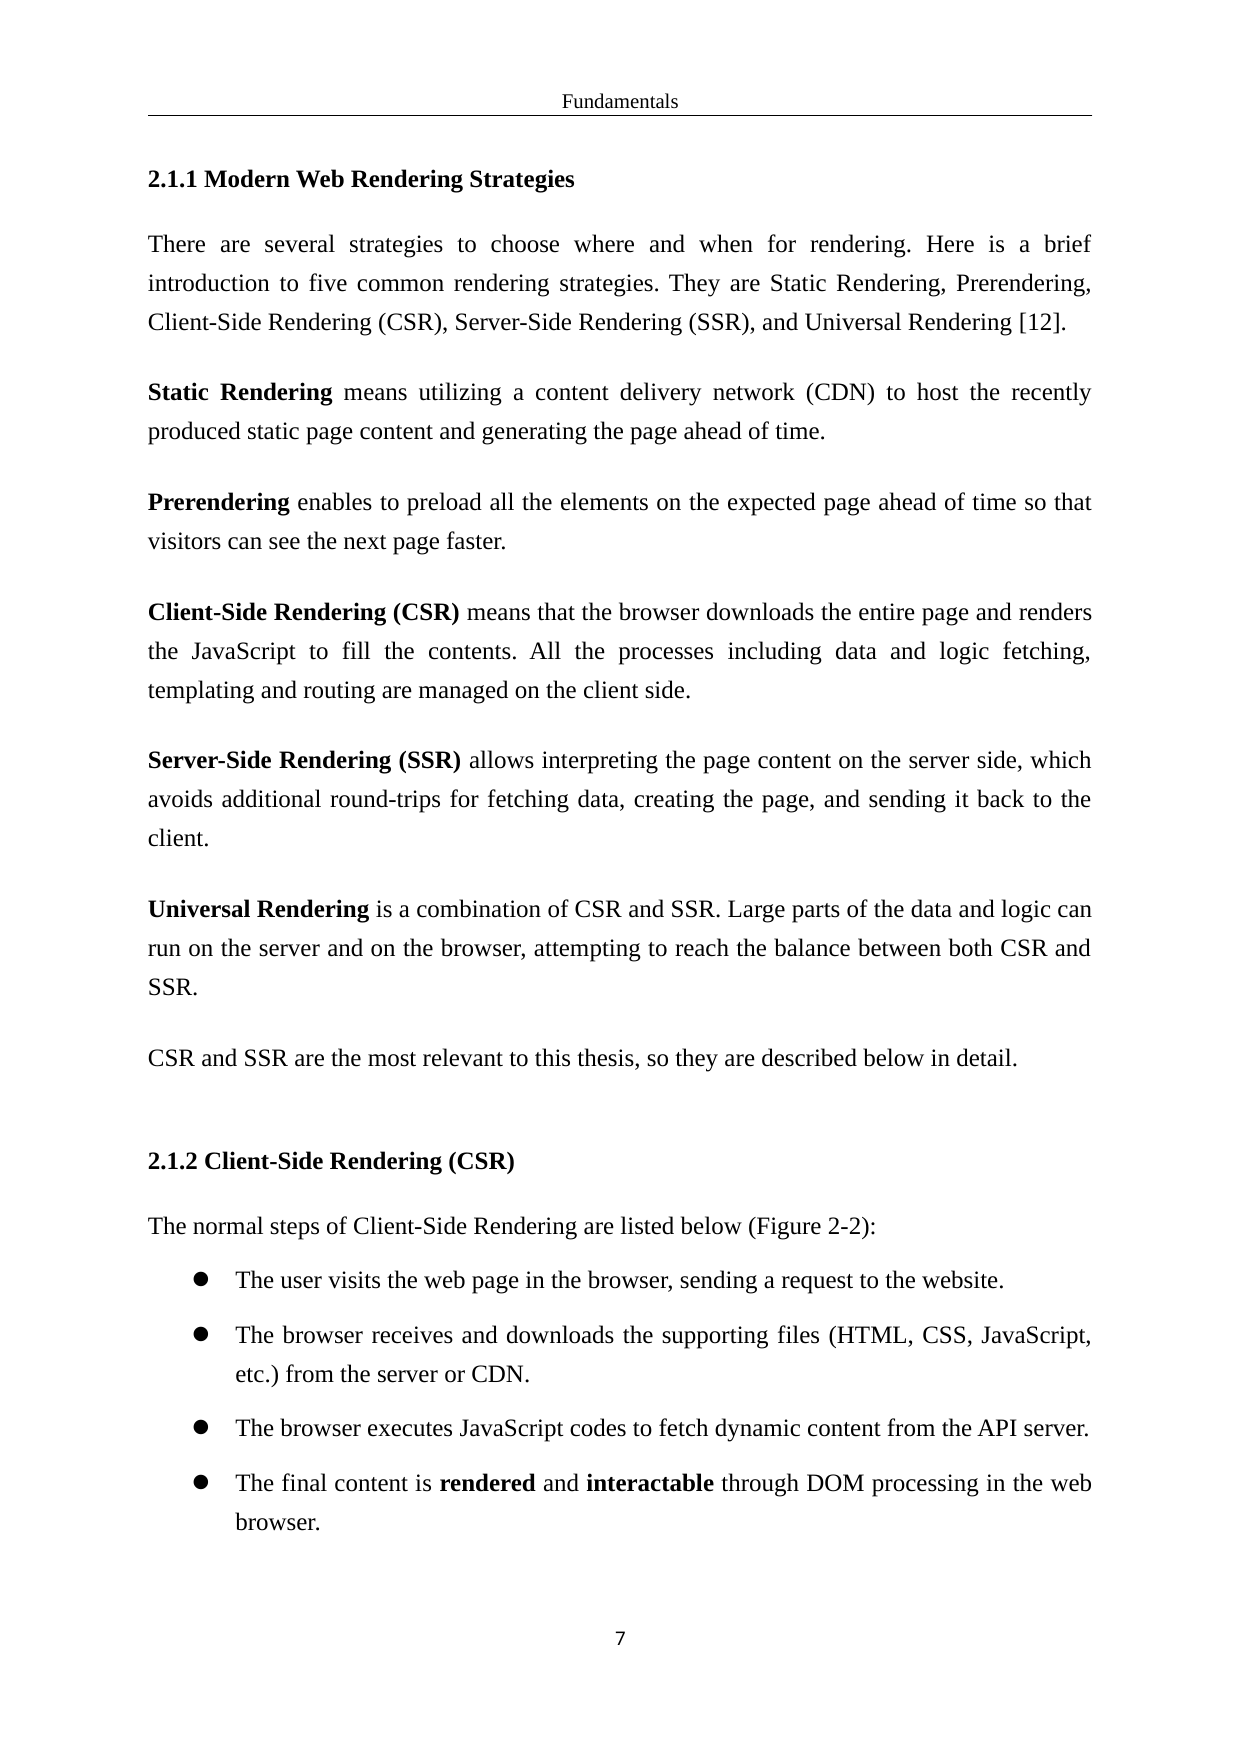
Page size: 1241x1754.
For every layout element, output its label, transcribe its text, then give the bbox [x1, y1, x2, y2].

list The final content is rendered and interactable through DOM processing in the web browser. [191, 1466, 1092, 1537]
list The user visits the web page in the browser, sending a request to the website. [191, 1264, 1092, 1296]
subtitle 2.1.1 Modern Web Rendering Strategies [148, 162, 1092, 194]
text Universal Rendering is a combination of CSR and SSR. Large parts of the data and logic can run on the server and on the browser, attempting to reach the balance between both CSR and SSR. [148, 892, 1092, 1003]
text The normal steps of Client-Side Rendering are listed below (Figure 2-2): [148, 1209, 1092, 1242]
text Prerendering enables to preload all the elements on the expected page ahead of time so that visitors can see the next page faster. [148, 485, 1092, 557]
text Client-Side Rendering (CSR) means that the browser downloads the entire page and renders the JavaScript to fill the contents. All the processes including data and logic fetching, templating and routing are managed on the client side. [148, 595, 1092, 705]
text CSR and SSR are the most relevant to this thesis, so they are described below in detail. [148, 1041, 1092, 1073]
text There are several strategies to choose where and when for rendering. Here is a brief introduction to five common rendering strategies. They are Static Rendering, Prerendering, Client-Side Rendering (CSR), Server-Side Rendering (SSR), and Universal Rendering [12]. [148, 227, 1092, 337]
subtitle 2.1.2 Client-Side Rendering (CSR) [148, 1144, 1092, 1177]
text Server-Side Rendering (SSR) allows interpreting the page content on the server side, which avoids additional round-trips for fetching data, creating the page, and sending it back to the client. [148, 744, 1092, 854]
list The browser executes JavaScript codes to fetch dynamic content from the API server. [191, 1412, 1092, 1444]
text Static Rendering means utilizing a content delivery network (CDN) to host the recently produced static page content and generating the page ahead of time. [148, 376, 1092, 447]
list The browser receives and downloads the supporting files (HTML, CSS, JavaScript, etc.) from the server or CDN. [191, 1318, 1092, 1389]
